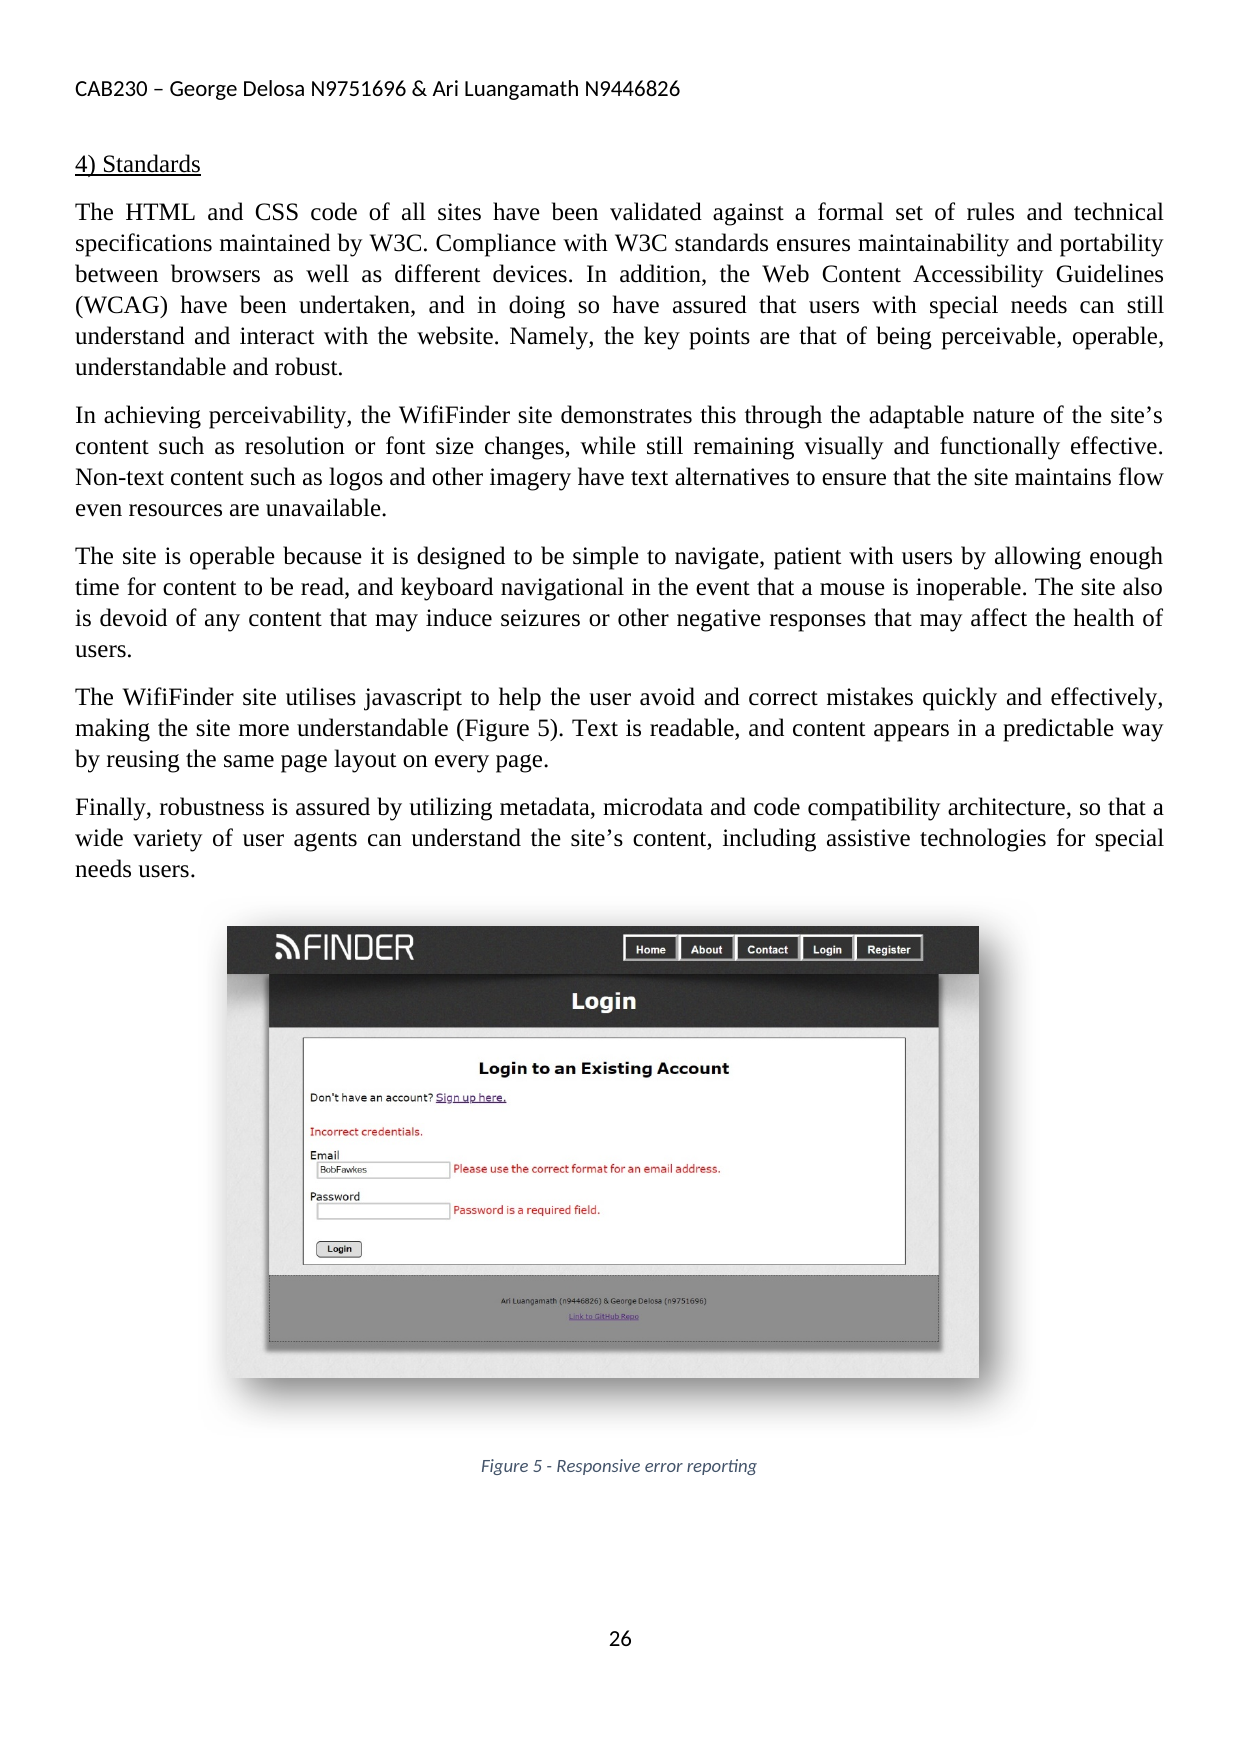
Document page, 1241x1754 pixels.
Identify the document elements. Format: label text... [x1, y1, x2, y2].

text The HTML and CSS code of all sites have been validated against a formal set of rules and technical specifications maintained by W3C. Compliance with W3C standards ensures maintainability and portability between browsers as well as different devices. In addition, the Web Content Accessibility Guidelines (WCAG) have been undertaken, and in doing so have assured that users with special needs can still understand and interact with the website. Namely, the key points are that of being perceivable, operable, understandable and robust. [75, 197, 1165, 381]
text 4) Standards [75, 149, 1165, 178]
text Figure 5 - Responsive error reporting [75, 1455, 1165, 1478]
text The site is operable because it is designed to be simple to navigate, patient with users by allowing enough time for content to be read, and keyboard navigational in the event that a mouse is inoperable. The site also is devoid of any content that may induce seizures or other negative responses that may affect the health of users. [75, 541, 1165, 663]
text Finally, robustness is assured by utilizing metadata, microdata and code compatibility architecture, so that a wide variety of user agents can understand the site’s content, including assistive technologies for special needs users. [75, 792, 1165, 882]
text In achieving perceivability, the WifiFinder site demonstrates this through the adaptable nature of the site’s content such as resolution or font size changes, while still remaining visually and functionally effective. Non-text content such as logos and other imagery have text alternatives to ensure that the site maintains flow even resources are unavailable. [75, 400, 1165, 522]
picture [227, 926, 979, 1378]
text The WifiFinder site utilises javascript to help the user avoid and correct mistakes quickly and effectively, making the site more understandable (Figure 5). Text is readable, and content appears in a predictable way by reusing the same page layout on every page. [75, 682, 1165, 773]
